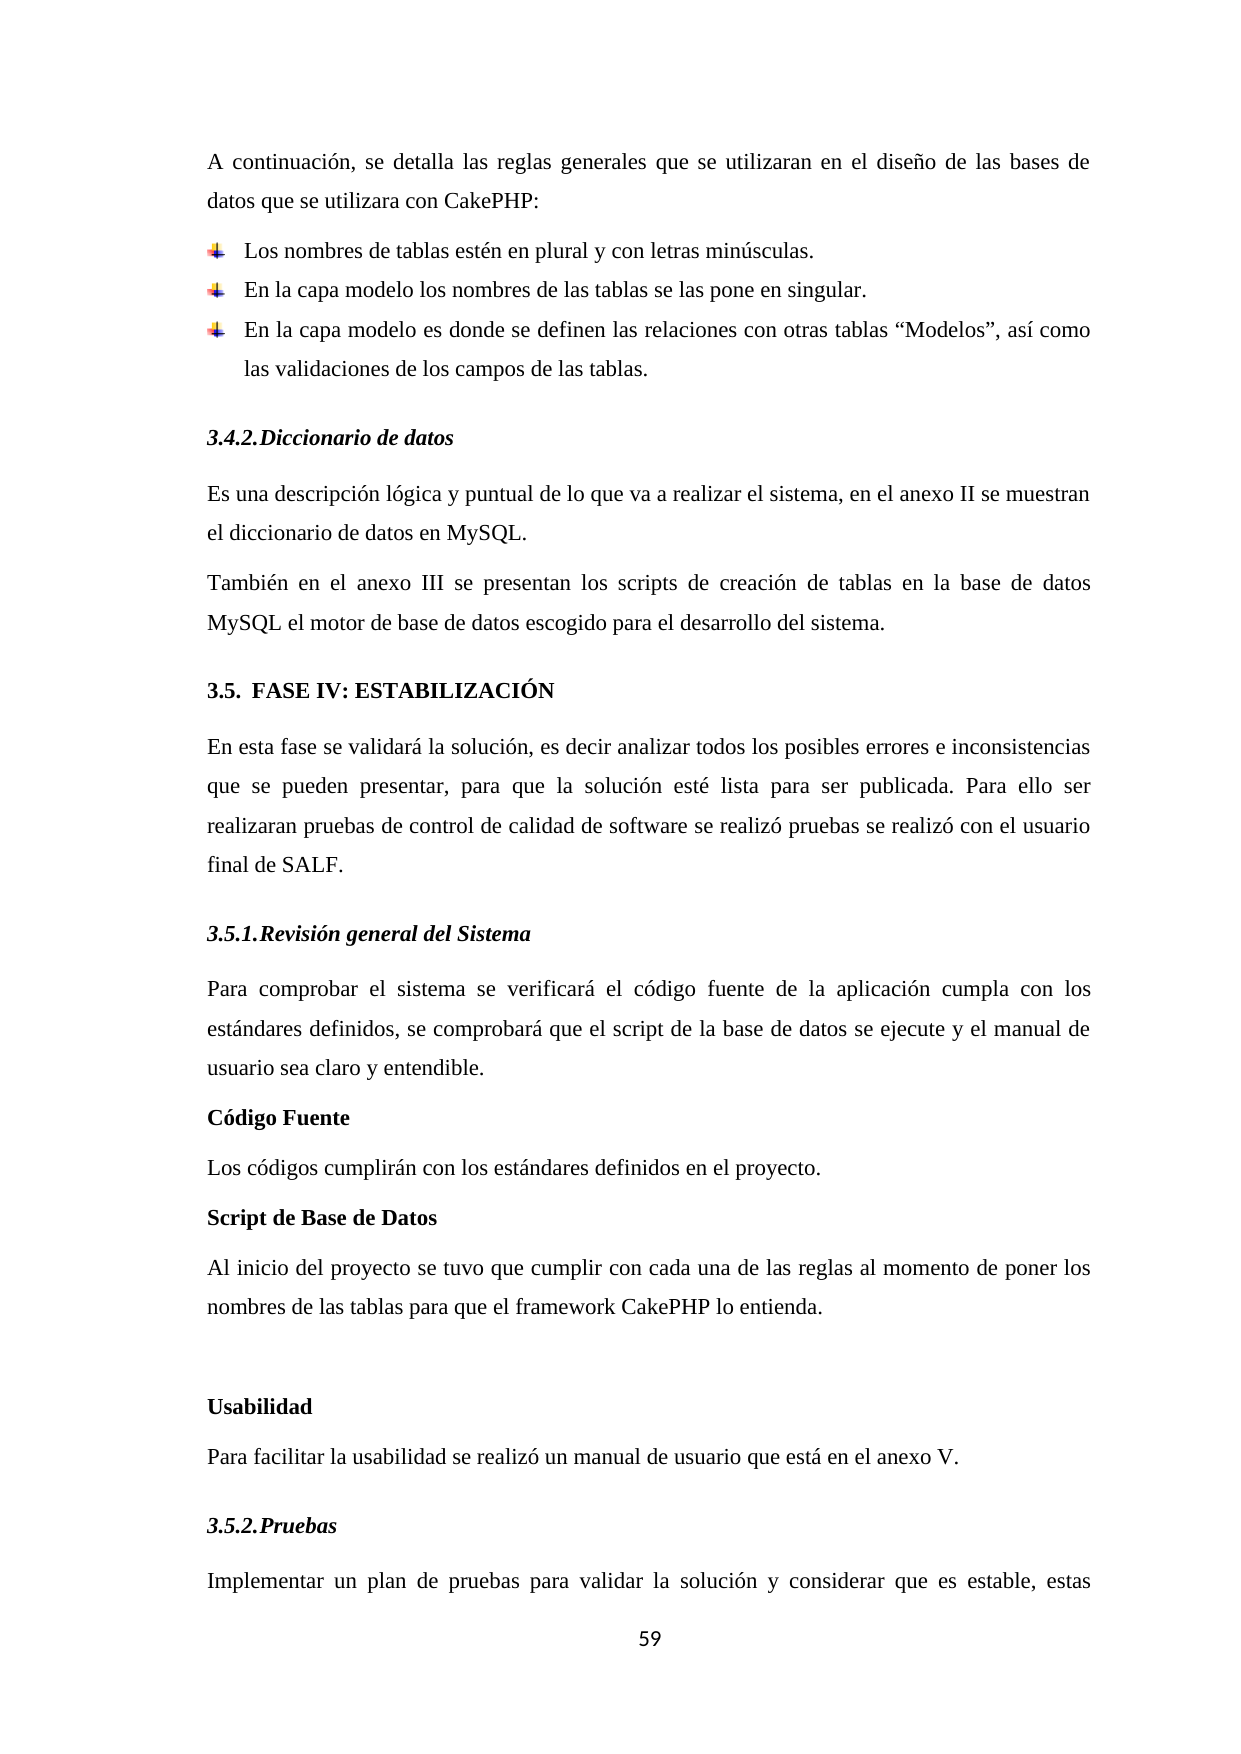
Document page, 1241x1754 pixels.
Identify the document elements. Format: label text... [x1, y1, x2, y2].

list En la capa modelo es donde se definen las relaciones con otras tablas “Modelos”, así como las validaciones de los campos de las tablas. [207, 316, 1092, 382]
text Usabilidad [207, 1393, 1092, 1419]
text En esta fase se validará la solución, es decir analizar todos los posibles errores e inconsistencias que se pueden presentar, para que la solución esté lista para ser publicada. Para ello ser realizaran pruebas de control de calidad de software se realizó pruebas se realizó con el usuario final de SALF. [207, 733, 1092, 877]
text Código Fuente [207, 1104, 1092, 1131]
text A continuación, se detalla las reglas generales que se utilizaran en el diseño de las bases de datos que se utilizara con CakePHP: [207, 148, 1092, 213]
text Al inicio del proyecto se tuvo que cumplir con cada una de las reglas al momento de poner los nombres de las tablas para que el framework CakePHP lo entienda. [207, 1254, 1092, 1320]
text FASE IV: ESTABILIZACIÓN [207, 677, 1092, 703]
list Los nombres de tablas estén en plural y con letras minúsculas. [207, 237, 1092, 263]
text Es una descripción lógica y puntual de lo que va a realizar el sistema, en el anexo II se muestran el diccionario de datos en MySQL. [207, 480, 1092, 546]
text También en el anexo III se presentan los scripts de creación de tablas en la base de datos MySQL el motor de base de datos escogido para el desarrollo del sistema. [207, 569, 1092, 635]
picture [207, 241, 225, 259]
text Script de Base de Datos [207, 1204, 1092, 1230]
text Diccionario de datos [207, 424, 1092, 451]
text Revisión general del Sistema [207, 920, 1092, 946]
picture [207, 320, 225, 338]
text Para comprobar el sistema se verificará el código fuente de la aplicación cumpla con los estándares definidos, se comprobará que el script de la base de datos se ejecute y el manual de usuario sea claro y entendible. [207, 975, 1092, 1081]
text Los códigos cumplirán con los estándares definidos en el proyecto. [207, 1154, 1092, 1180]
picture [207, 281, 225, 298]
list En la capa modelo los nombres de las tablas se las pone en singular. [207, 277, 1092, 303]
text Para facilitar la usabilidad se realizó un manual de usuario que está en el anexo V. [207, 1443, 1092, 1469]
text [207, 1567, 1092, 1593]
text Pruebas [207, 1512, 1092, 1538]
